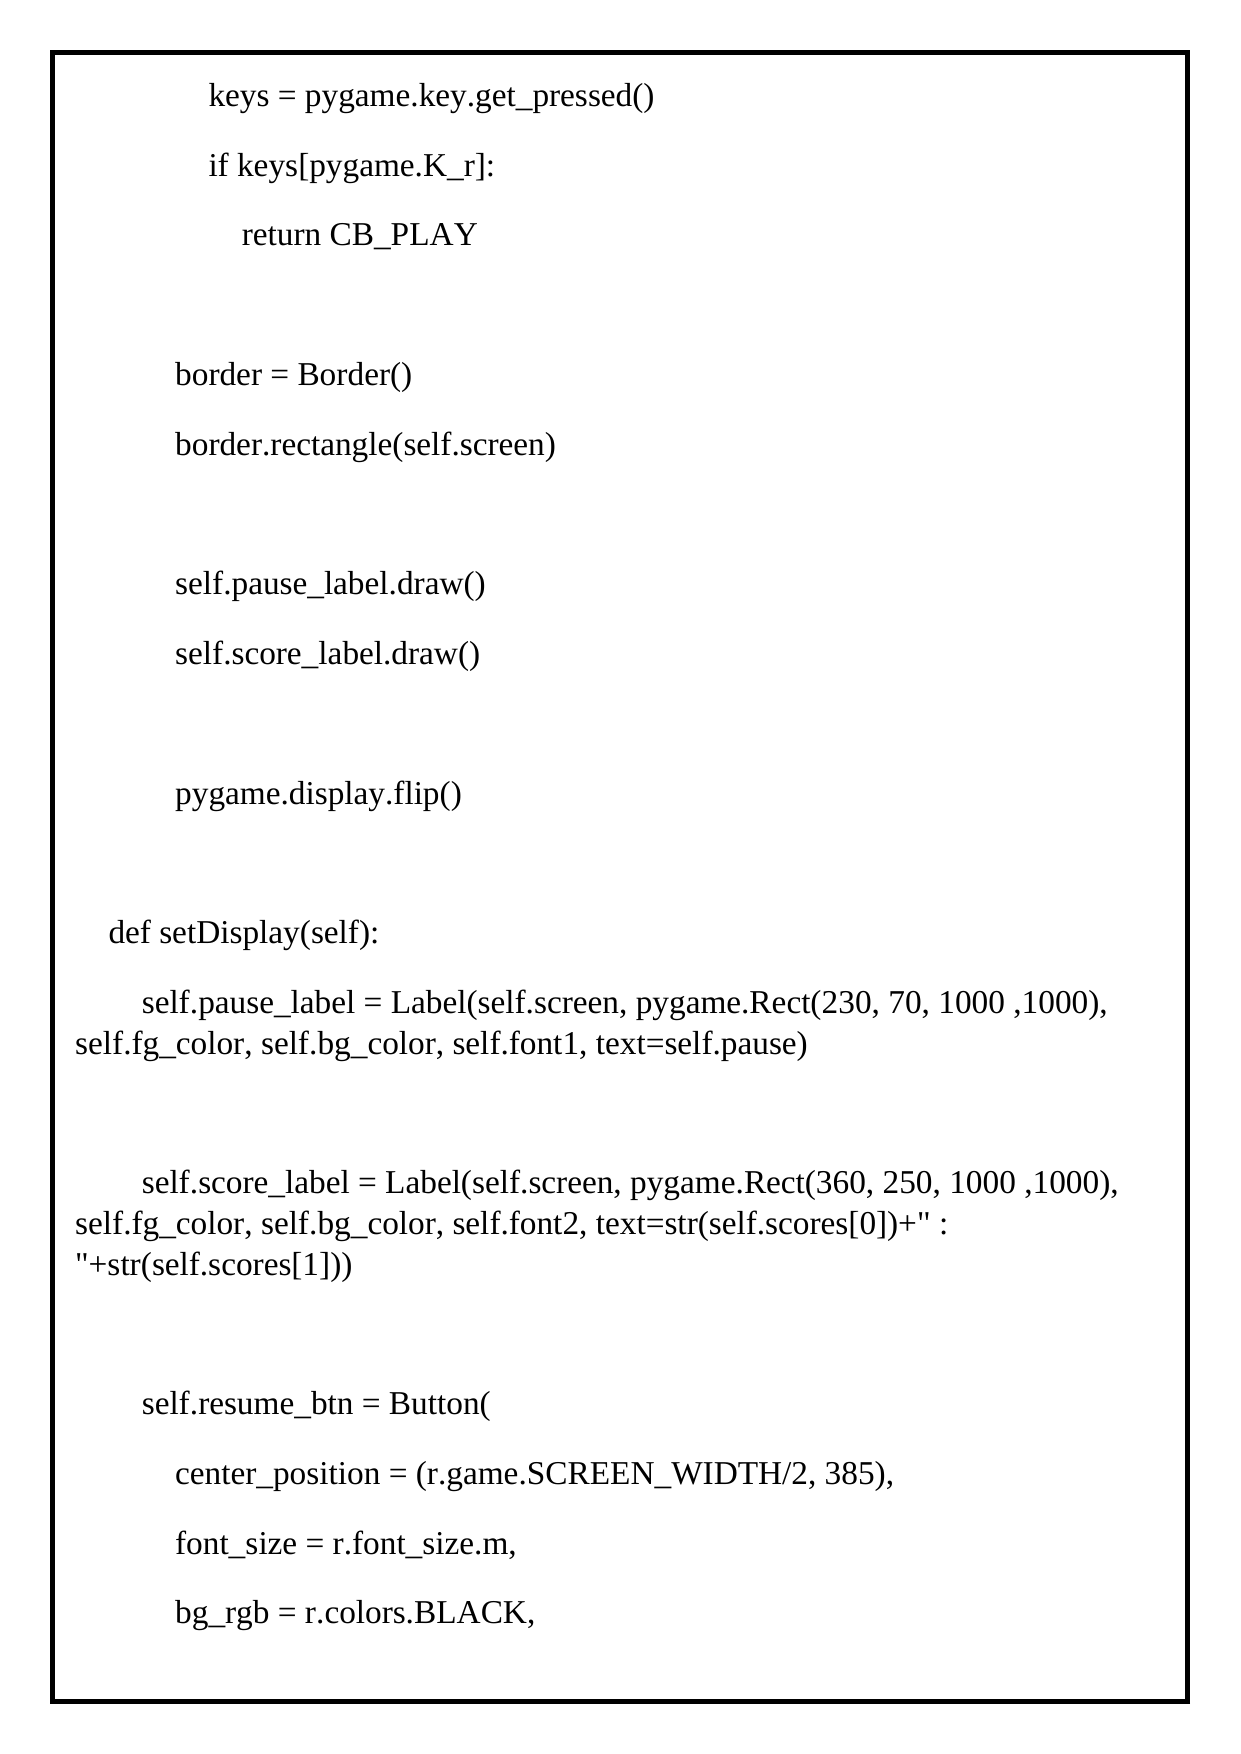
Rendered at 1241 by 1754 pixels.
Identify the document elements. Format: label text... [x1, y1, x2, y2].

text border = Border() [75, 354, 1165, 392]
text self.pause_label = Label(self.screen, pygame.Rect(230, 70, 1000 ,1000), self.fg_color, self.bg_color, self.font1, text=self.pause) [75, 982, 1165, 1061]
text center_position = (r.game.SCREEN_WIDTH/2, 385), [75, 1453, 1165, 1491]
text self.score_label.draw() [75, 633, 1165, 672]
text return CB_PLAY [75, 214, 1165, 253]
text self.pause_label.draw() [75, 563, 1165, 602]
text def setDisplay(self): [75, 912, 1165, 951]
text border.rectangle(self.screen) [75, 424, 1165, 462]
text pygame.display.flip() [75, 773, 1165, 811]
text bg_rgb = r.colors.BLACK, [75, 1593, 1165, 1631]
text self.score_label = Label(self.screen, pygame.Rect(360, 250, 1000 ,1000), self.fg_color, self.bg_color, self.font2, text=str(self.scores[0])+" : "+str(self.scores[1])) [75, 1162, 1165, 1282]
text font_size = r.font_size.m, [75, 1523, 1165, 1561]
text if keys[pygame.K_r]: [75, 145, 1165, 183]
text self.resume_btn = Button( [75, 1383, 1165, 1422]
text keys = pygame.key.get_pressed() [75, 75, 1165, 113]
